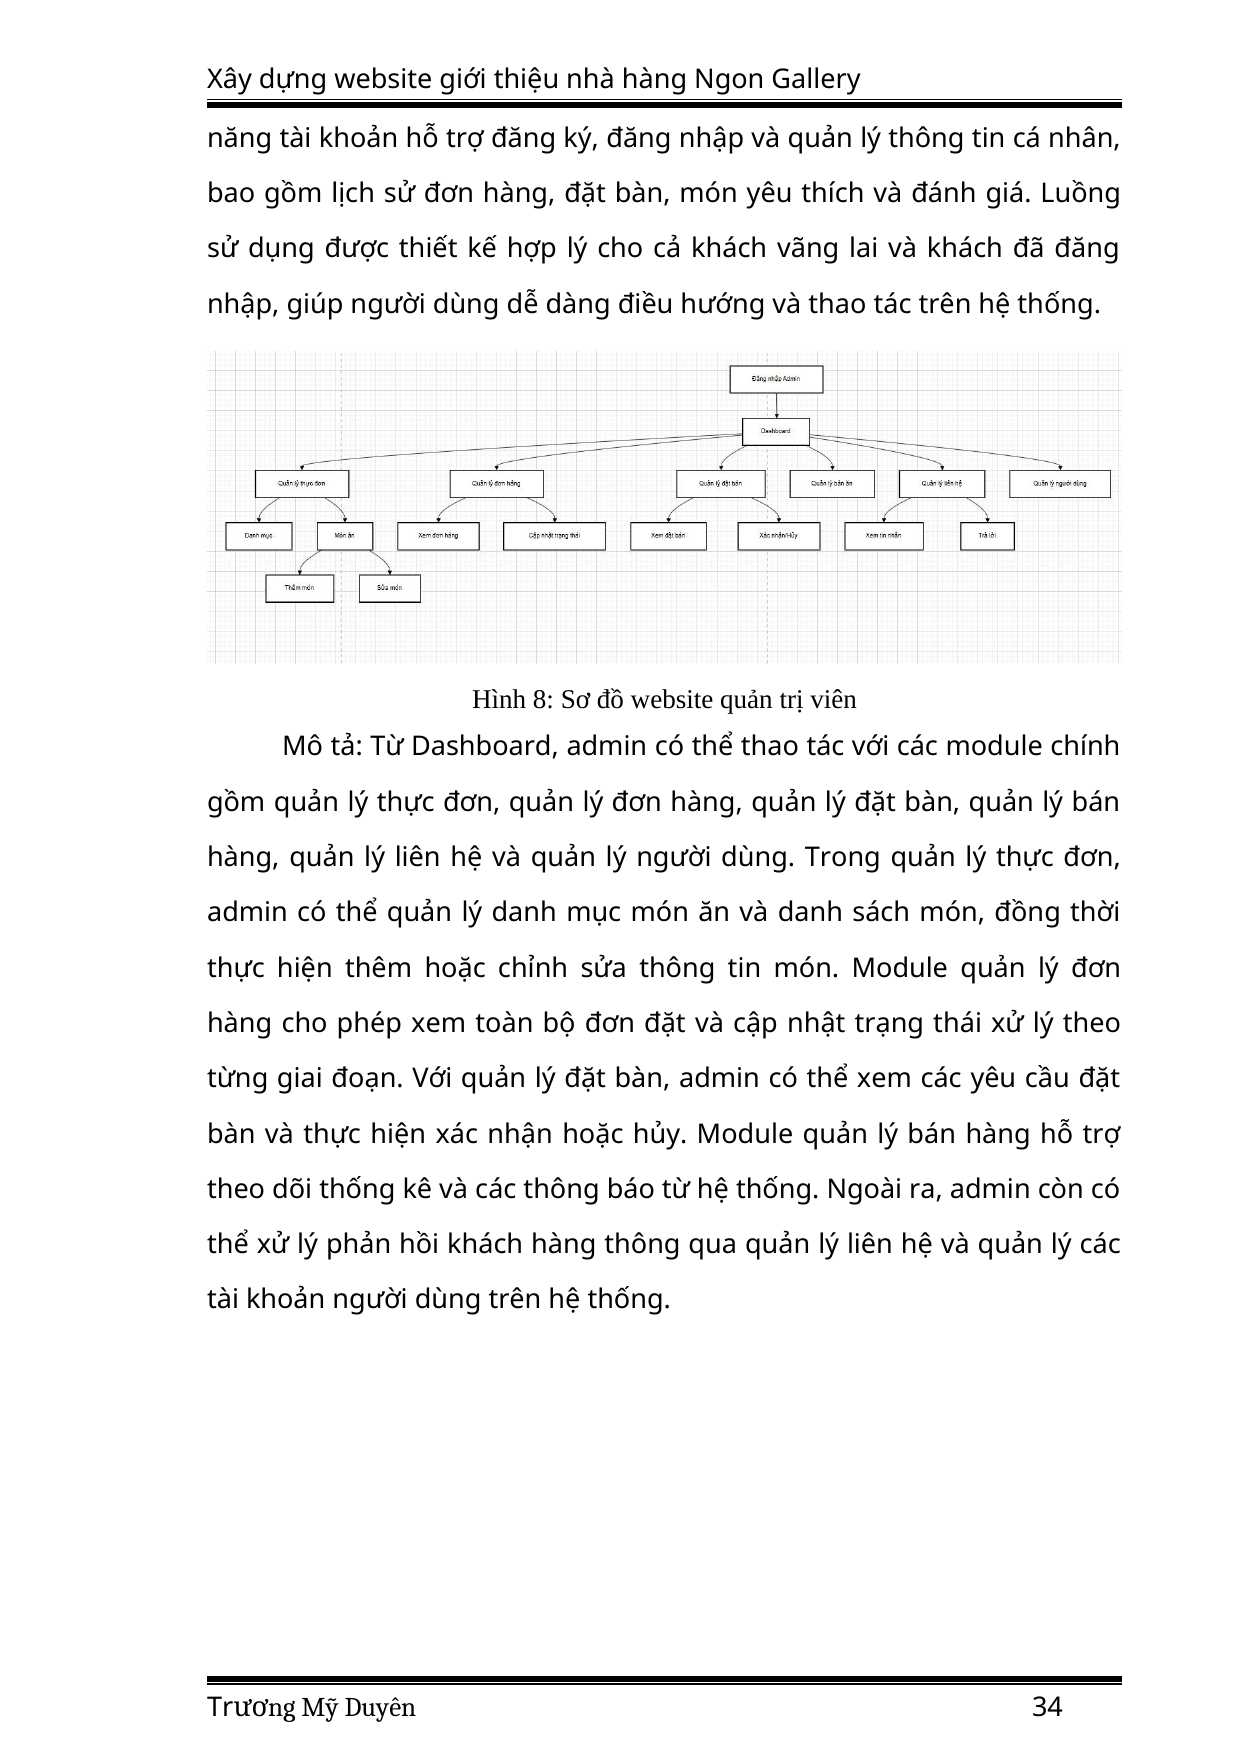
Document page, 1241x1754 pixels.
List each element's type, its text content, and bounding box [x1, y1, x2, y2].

text Hình 8: Sơ đồ website quản trị viên [207, 683, 1122, 714]
text Mô tả: Từ Dashboard, admin có thể thao tác với các module chính gồm quản lý thực đơn, quản lý đơn hàng, quản lý đặt bàn, quản lý bán hàng, quản lý liên hệ và quản lý người dùng. Trong quản lý thực đơn, admin có thể quản lý danh mục món ăn và danh sách món, đồng thời thực hiện thêm hoặc chỉnh sửa thông tin món. Module quản lý đơn hàng cho phép xem toàn bộ đơn đặt và cập nhật trạng thái xử lý theo từng giai đoạn. Với quản lý đặt bàn, admin có thể xem các yêu cầu đặt bàn và thực hiện xác nhận hoặc hủy. Module quản lý bán hàng hỗ trợ theo dõi thống kê và các thông báo từ hệ thống. Ngoài ra, admin còn có thể xử lý phản hồi khách hàng thông qua quản lý liên hệ và quản lý các tài khoản người dùng trên hệ thống. [207, 727, 1122, 1317]
picture [206, 351, 1123, 664]
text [207, 118, 1122, 321]
